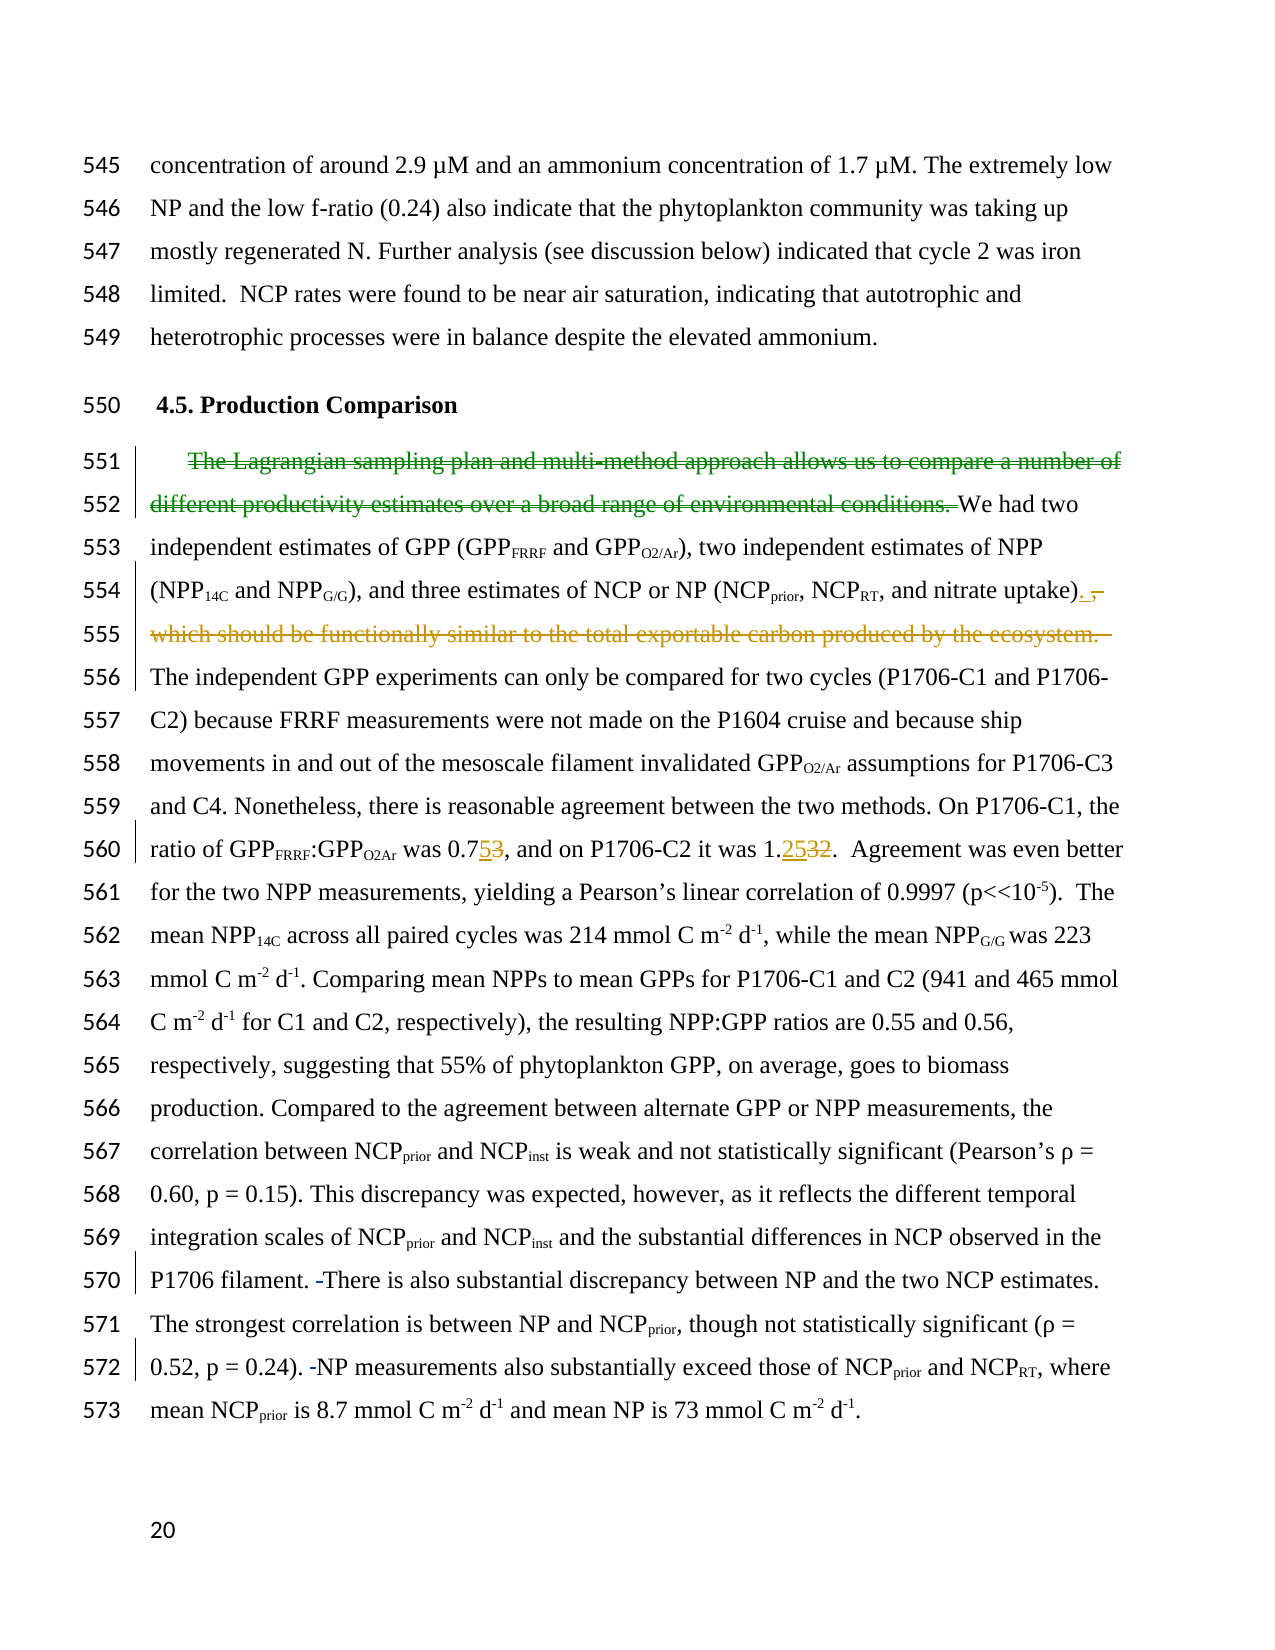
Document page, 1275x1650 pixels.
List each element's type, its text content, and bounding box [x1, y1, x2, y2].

text 4.5. Production Comparison [150, 391, 1125, 419]
text We had two independent estimates of GPP (GPPFRRF and GPPO2/Ar), two independent estimates of NPP (NPP14C and NPPG/G), and three estimates of NCP or NP (NCPprior, NCPRT, and nitrate uptake)The independent GPP experiments can only be compared for two cycles (P1706-C1 and P1706-C2) because FRRF measurements were not made on the P1604 cruise and because ship movements in and out of the mesoscale filament invalidated GPPO2/Ar assumptions for P1706-C3 and C4. Nonetheless, there is reasonable agreement between the two methods. On P1706-C1, the ratio of GPPFRRF:GPPO2Ar was 0.7, and on P1706-C2 it was 1.. Agreement was even better for the two NPP measurements, yielding a Pearson’s linear correlation of 0.9997 (p<<10-5). The mean NPP14C across all paired cycles was 214 mmol C m-2 d-1, while the mean NPPG/G was 223 mmol C m-2 d-1. Comparing mean NPPs to mean GPPs for P1706-C1 and C2 (941 and 465 mmol C m-2 d-1 for C1 and C2, respectively), the resulting NPP:GPP ratios are 0.55 and 0.56, respectively, suggesting that 55% of phytoplankton GPP, on average, goes to biomass production. Compared to the agreement between alternate GPP or NPP measurements, the correlation between NCPprior and NCPinst is weak and not statistically significant (Pearson’s ρ = 0.60, p = 0.15). This discrepancy was expected, however, as it reflects the different temporal integration scales of NCPprior and NCPinst and the substantial differences in NCP observed in the P1706 filament. There is also substantial discrepancy between NP and the two NCP estimates. The strongest correlation is between NP and NCPprior, though not statistically significant (ρ = 0.52, p = 0.24). NP measurements also substantially exceed those of NCPprior and NCPRT, where mean NCPprior is 8.7 mmol C m-2 d-1 and mean NP is 73 mmol C m-2 d-1. [150, 446, 1125, 1424]
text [150, 150, 1125, 351]
